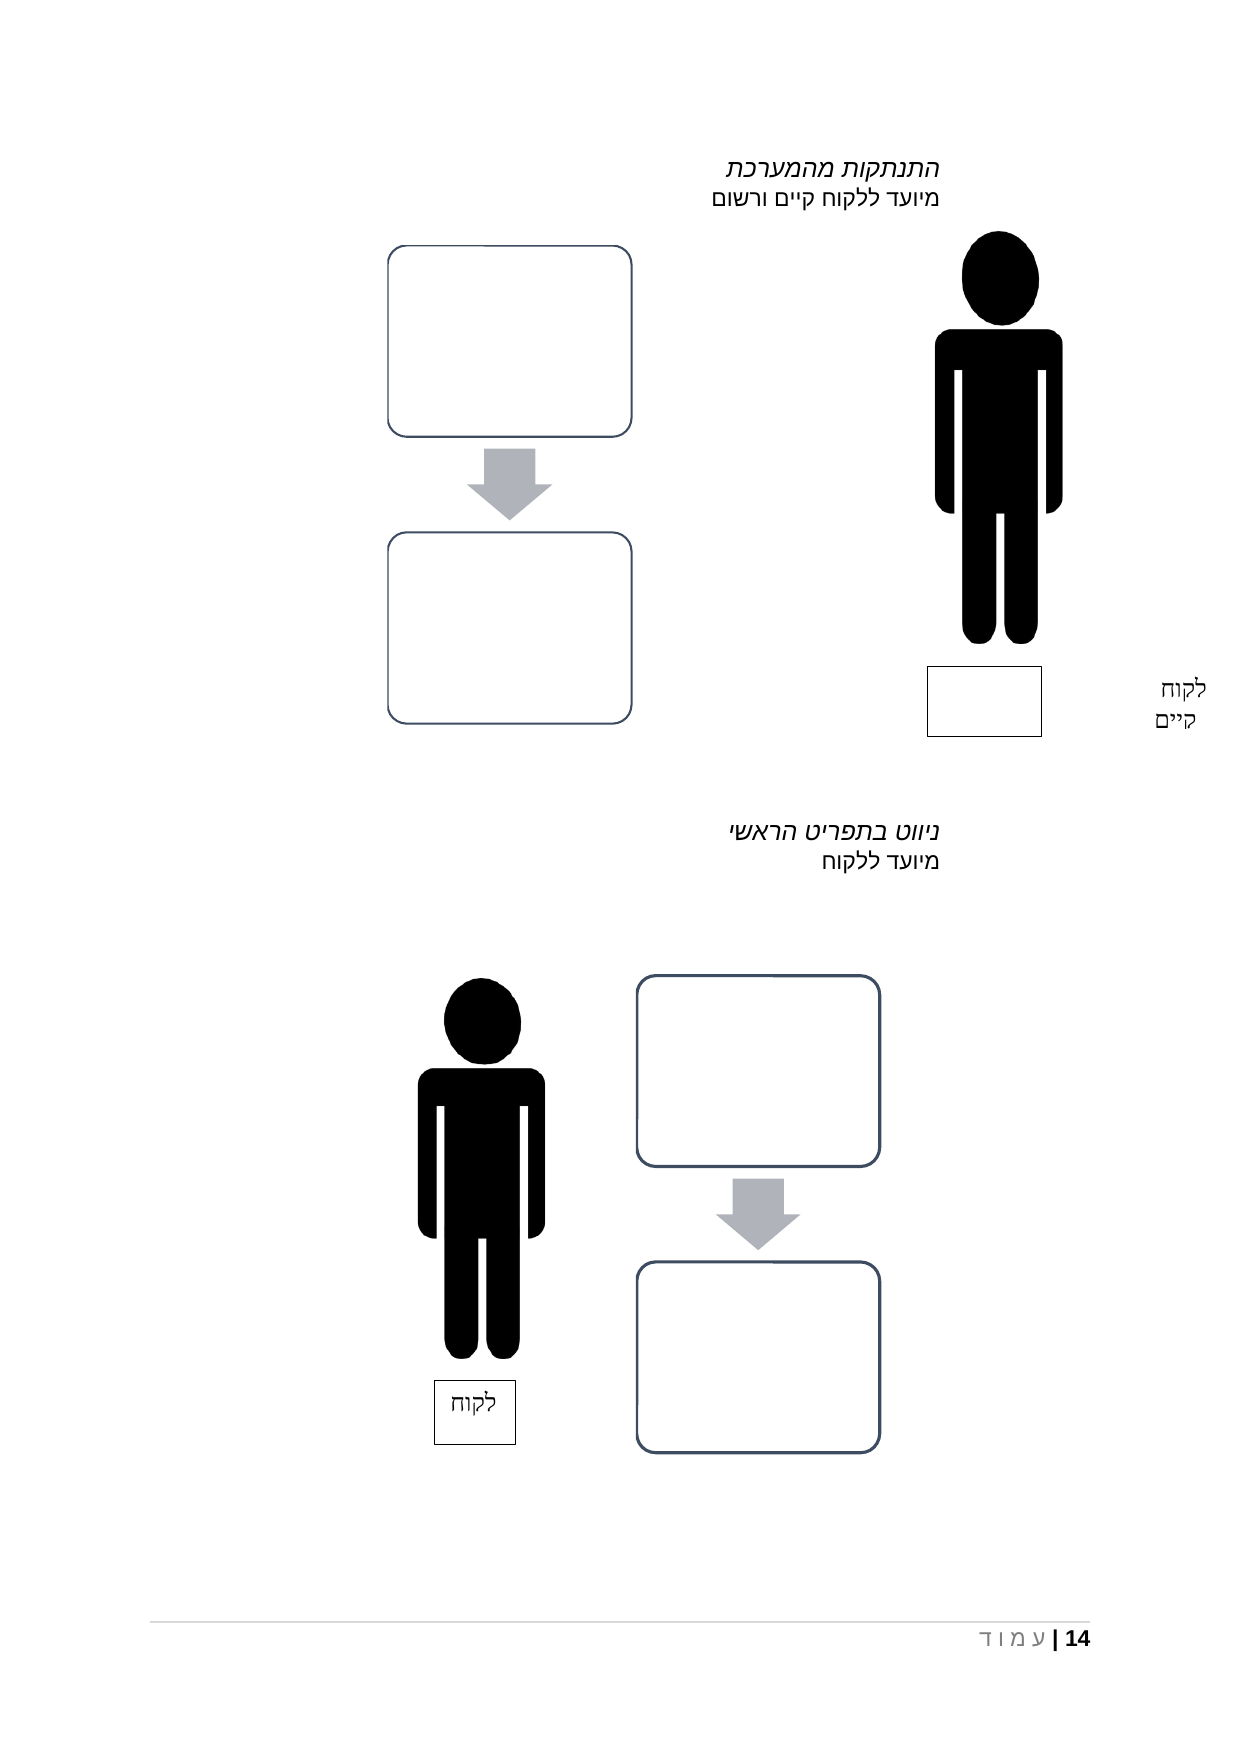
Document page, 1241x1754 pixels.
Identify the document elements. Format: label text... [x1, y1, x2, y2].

text מיועד ללקוח קיים ורשום [150, 185, 1090, 212]
picture [389, 978, 573, 1359]
picture [906, 231, 1091, 644]
subtitle ניווט בתפריט הראשי [150, 817, 1015, 845]
subtitle התנתקות מהמערכת [150, 154, 1015, 183]
text מיועד ללקוח [150, 848, 1090, 874]
